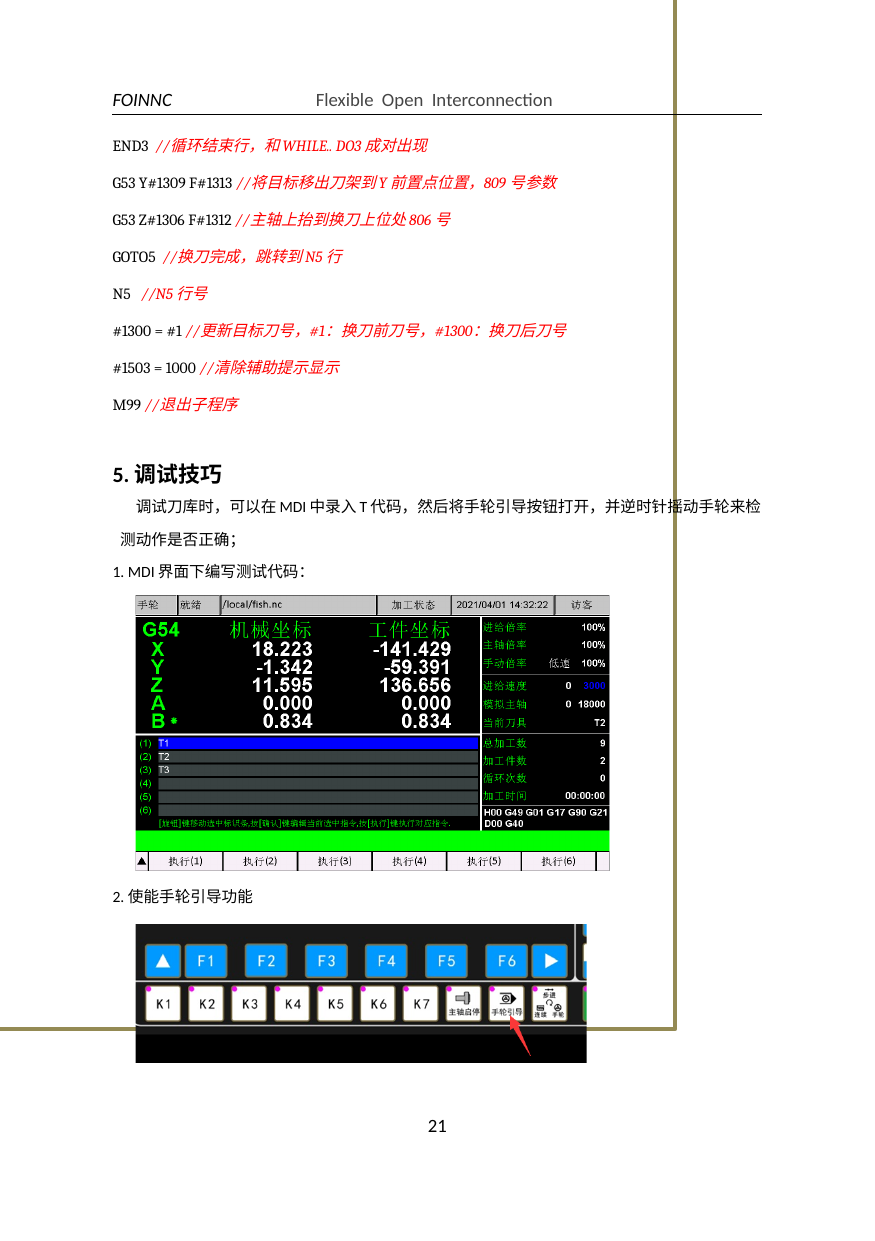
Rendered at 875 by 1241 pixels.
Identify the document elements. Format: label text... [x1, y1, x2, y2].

text G53 Z#1306 F#1312 //主轴上抬到换刀上位处806号 [112, 202, 762, 235]
text #1300 = #1 //更新目标刀号，#1：换刀前刀号，#1300：换刀后刀号 [112, 313, 762, 346]
text #1503 = 1000 //清除辅助提示显示 [112, 350, 762, 383]
text GOTO5 //换刀完成，跳转到N5行 [112, 239, 762, 272]
picture [135, 924, 587, 1063]
text M99 //退出子程序 [112, 387, 762, 420]
text END3 //循环结束行，和WHILE.. DO3成对出现 [112, 128, 762, 161]
list MDI界面下编写测试代码： [112, 554, 762, 587]
list 使能手轮引导功能 [112, 879, 762, 912]
picture [135, 595, 610, 871]
text 调试刀库时，可以在MDI中录入T代码，然后将手轮引导按钮打开，并逆时针摇动手轮来检测动作是否正确； [120, 489, 762, 554]
text G53 Y#1309 F#1313 //将目标移出刀架到Y前置点位置，809号参数 [112, 166, 762, 198]
list 调试技巧 [112, 457, 762, 489]
text N5 //N5行号 [112, 276, 762, 309]
